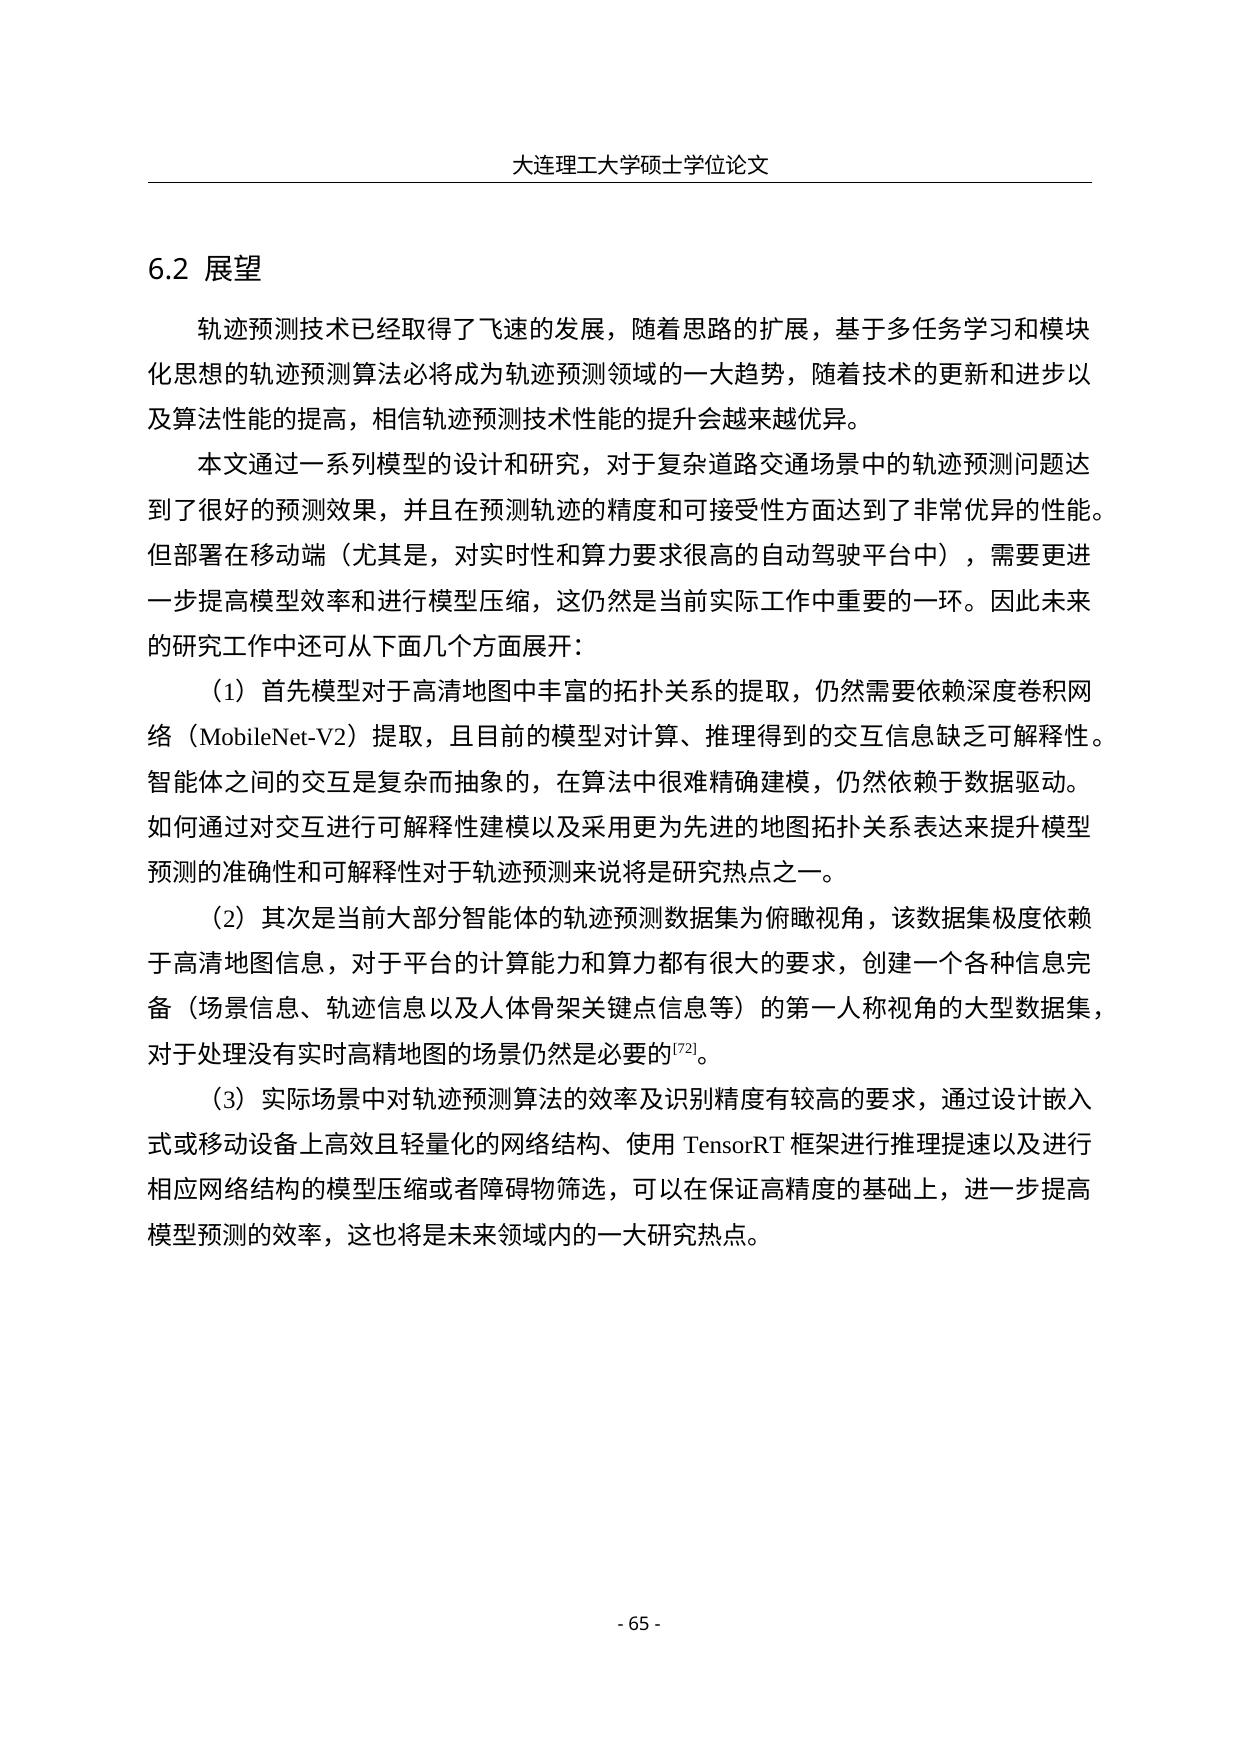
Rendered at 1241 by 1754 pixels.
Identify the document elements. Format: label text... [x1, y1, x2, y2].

text （3）实际场景中对轨迹预测算法的效率及识别精度有较高的要求，通过设计嵌入式或移动设备上高效且轻量化的网络结构、使用TensorRT框架进行推理提速以及进行相应网络结构的模型压缩或者障碍物筛选，可以在保证高精度的基础上，进一步提高模型预测的效率，这也将是未来领域内的一大研究热点。 [148, 1079, 1092, 1252]
text 轨迹预测技术已经取得了飞速的发展，随着思路的扩展，基于多任务学习和模块化思想的轨迹预测算法必将成为轨迹预测领域的一大趋势，随着技术的更新和进步以及算法性能的提高，相信轨迹预测技术性能的提升会越来越优异。 [148, 309, 1092, 436]
text 本文通过一系列模型的设计和研究，对于复杂道路交通场景中的轨迹预测问题达到了很好的预测效果，并且在预测轨迹的精度和可接受性方面达到了非常优异的性能。但部署在移动端（尤其是，对实时性和算力要求很高的自动驾驶平台中），需要更进一步提高模型效率和进行模型压缩，这仍然是当前实际工作中重要的一环。因此未来的研究工作中还可从下面几个方面展开： [148, 445, 1092, 662]
subtitle 6.2 展望 [148, 246, 1092, 288]
text （1）首先模型对于高清地图中丰富的拓扑关系的提取，仍然需要依赖深度卷积网络（MobileNet-V2）提取，且目前的模型对计算、推理得到的交互信息缺乏可解释性。智能体之间的交互是复杂而抽象的，在算法中很难精确建模，仍然依赖于数据驱动。如何通过对交互进行可解释性建模以及采用更为先进的地图拓扑关系表达来提升模型预测的准确性和可解释性对于轨迹预测来说将是研究热点之一。 [148, 672, 1092, 889]
text （2）其次是当前大部分智能体的轨迹预测数据集为俯瞰视角，该数据集极度依赖于高清地图信息，对于平台的计算能力和算力都有很大的要求，创建一个各种信息完备（场景信息、轨迹信息以及人体骨架关键点信息等）的第一人称视角的大型数据集，对于处理没有实时高精地图的场景仍然是必要的[72]。 [148, 898, 1092, 1070]
